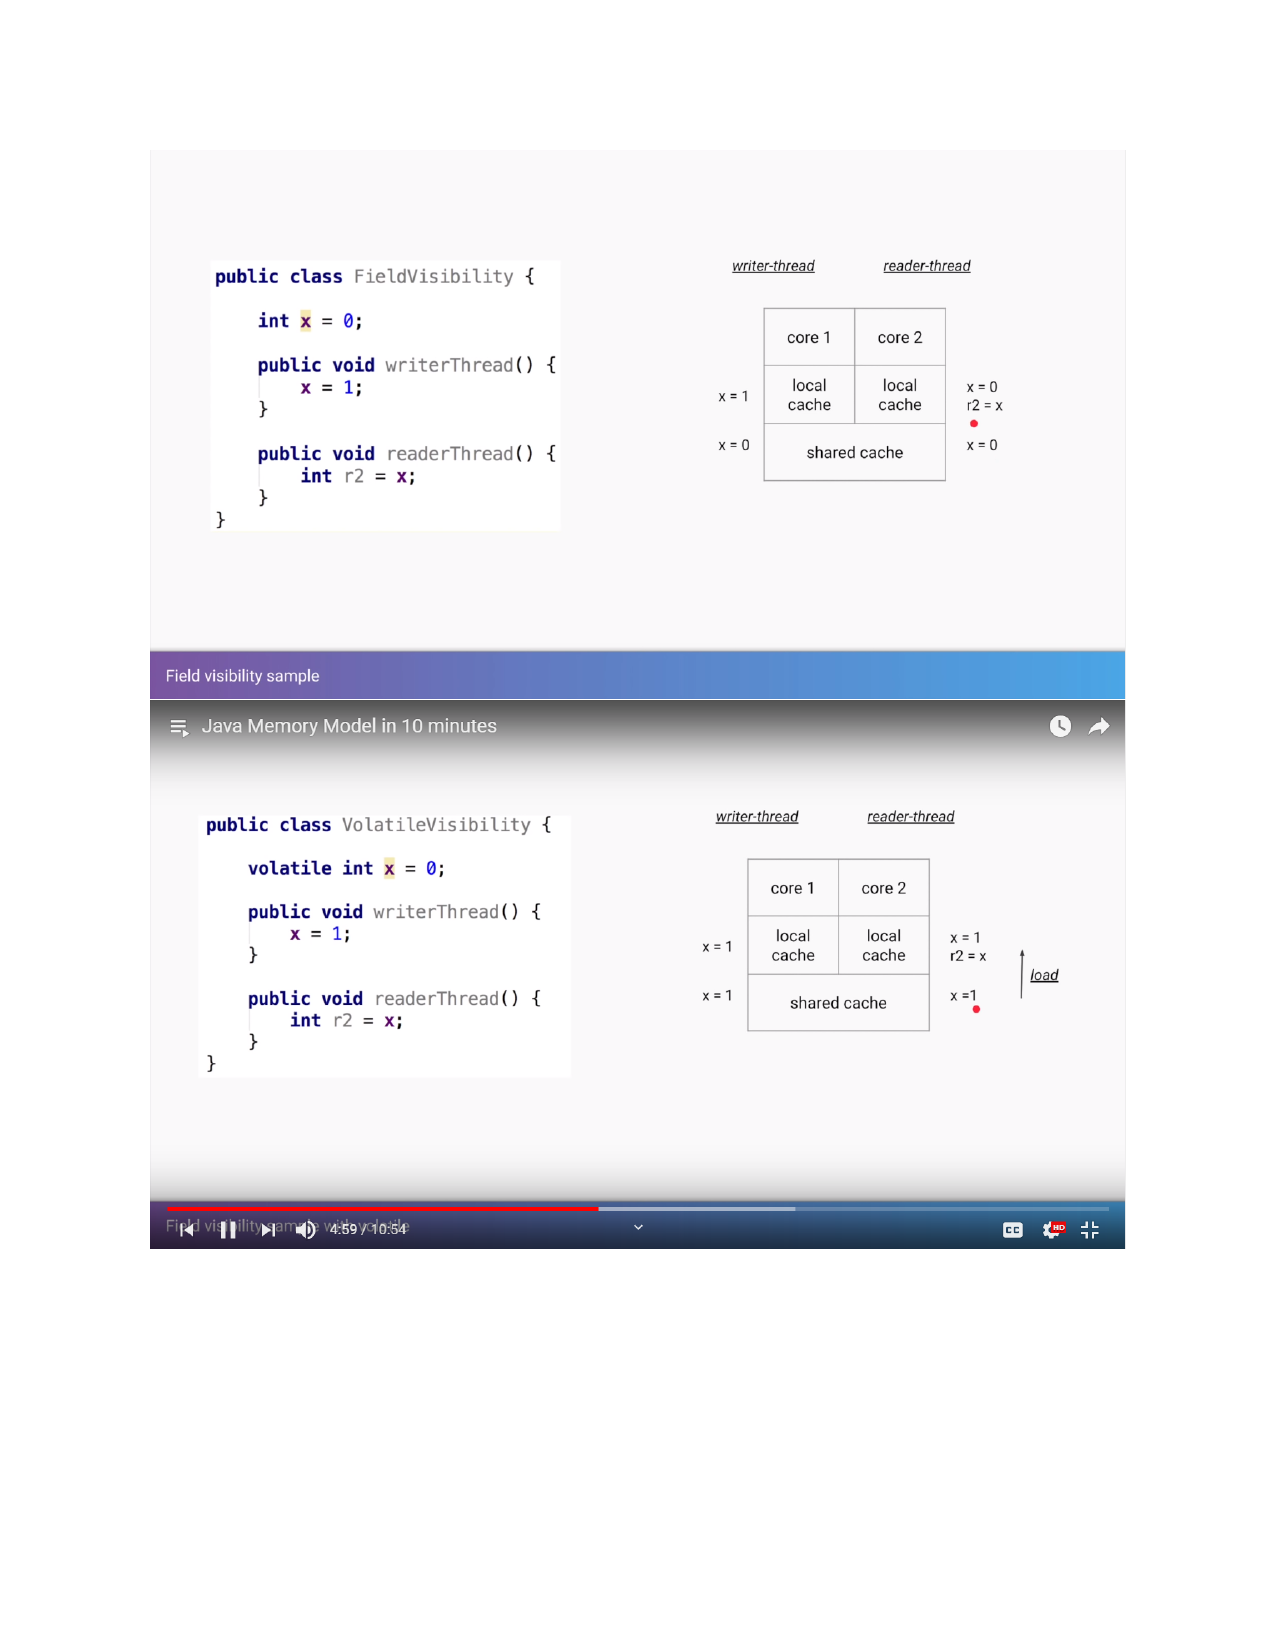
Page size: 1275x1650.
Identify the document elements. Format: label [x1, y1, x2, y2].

picture [150, 700, 1125, 1249]
picture [150, 150, 1125, 699]
